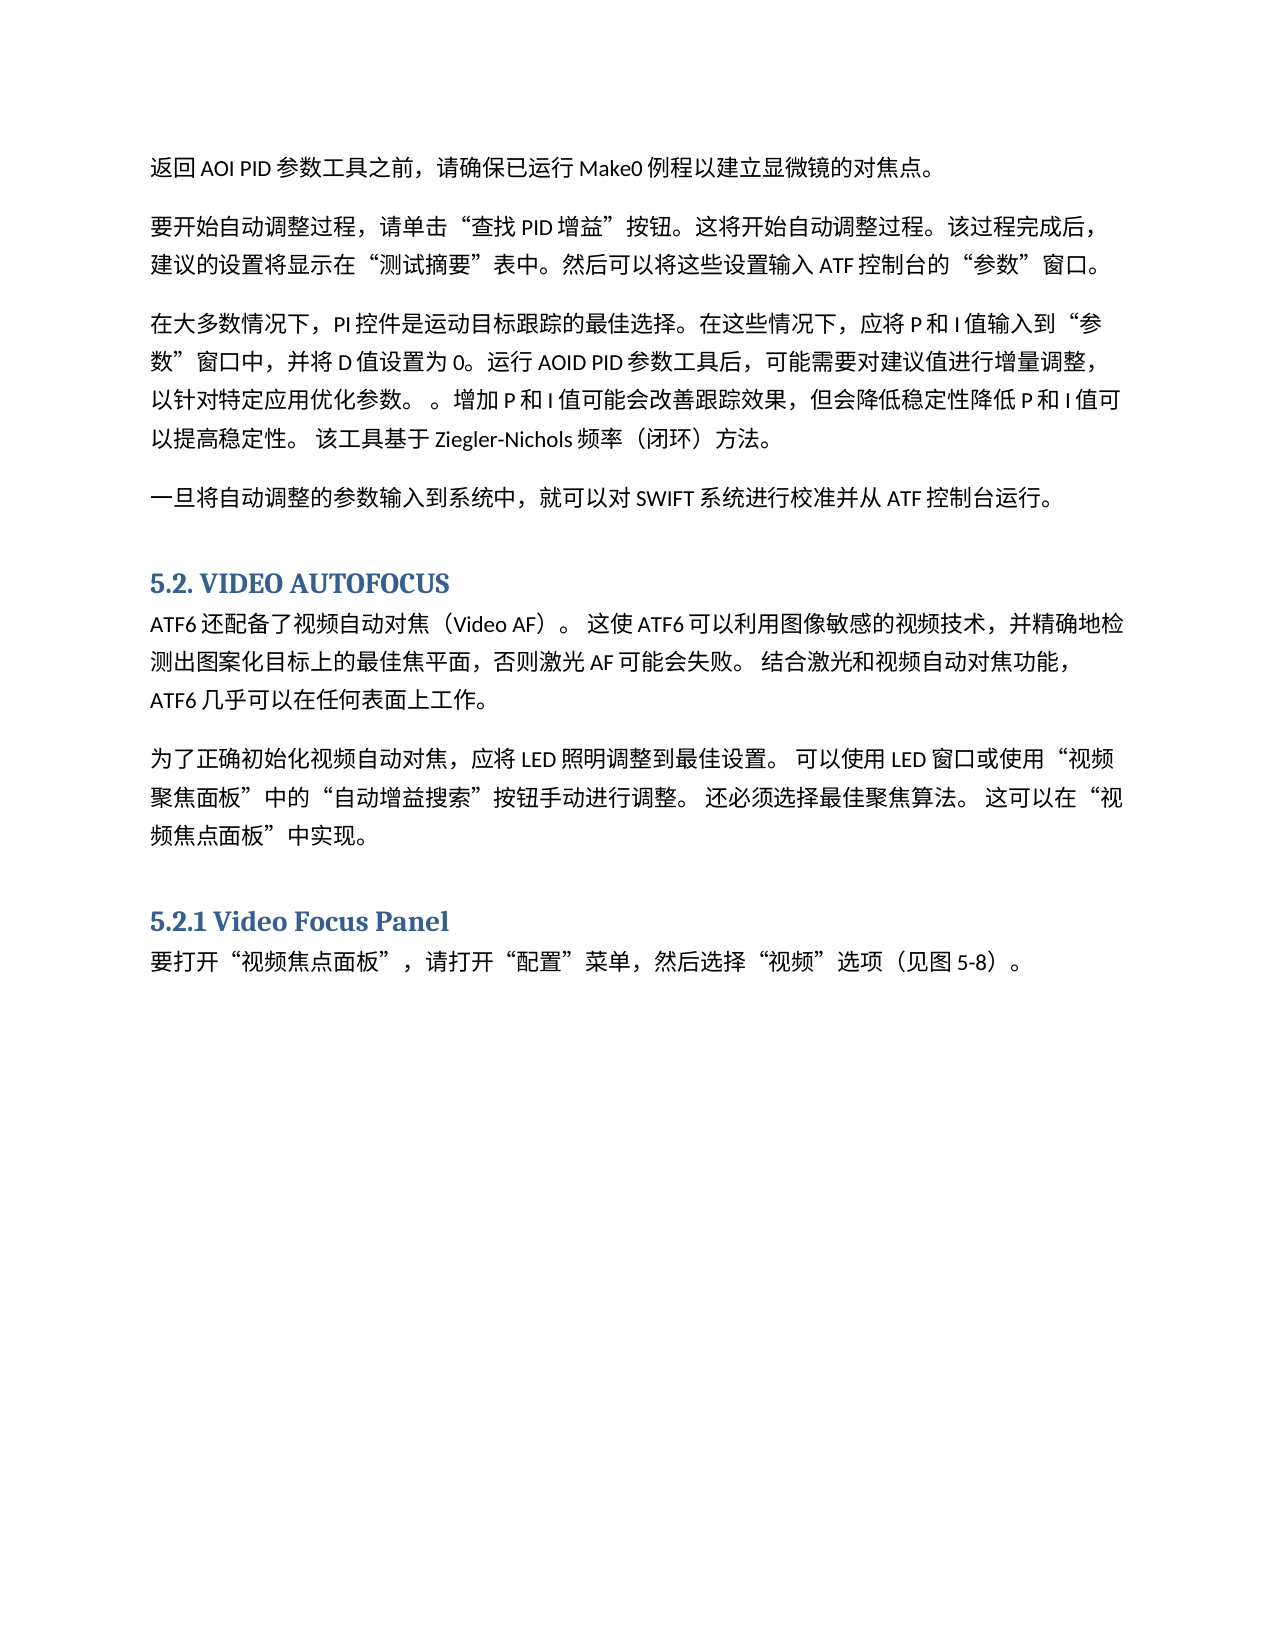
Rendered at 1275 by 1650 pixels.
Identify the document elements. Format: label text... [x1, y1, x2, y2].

text 要打开“视频焦点面板”，请打开“配置”菜单，然后选择“视频”选项（见图5-8）。 [150, 944, 1125, 977]
text ATF6还配备了视频自动对焦（Video AF）。 这使ATF6可以利用图像敏感的视频技术，并精确地检测出图案化目标上的最佳焦平面，否则激光AF可能会失败。 结合激光和视频自动对焦功能，ATF6几乎可以在任何表面上工作。 [150, 606, 1125, 716]
text 为了正确初始化视频自动对焦，应将LED照明调整到最佳设置。 可以使用LED窗口或使用“视频聚焦面板”中的“自动增益搜索”按钮手动进行调整。 还必须选择最佳聚焦算法。 这可以在“视频焦点面板”中实现。 [150, 741, 1125, 851]
text 要开始自动调整过程，请单击“查找PID增益”按钮。这将开始自动调整过程。该过程完成后，建议的设置将显示在“测试摘要”表中。然后可以将这些设置输入ATF控制台的“参数”窗口。 [150, 209, 1125, 280]
subtitle 5.2. VIDEO AUTOFOCUS [150, 567, 1125, 601]
text 一旦将自动调整的参数输入到系统中，就可以对SWIFT系统进行校准并从ATF控制台运行。 [150, 479, 1125, 513]
subtitle 5.2.1 Video Focus Panel [150, 906, 1125, 939]
text 返回AOI PID参数工具之前，请确保已运行Make0例程以建立显微镜的对焦点。 [150, 150, 1125, 183]
text 在大多数情况下，PI控件是运动目标跟踪的最佳选择。在这些情况下，应将P和I值输入到“参数”窗口中，并将D值设置为0。运行AOID PID参数工具后，可能需要对建议值进行增量调整，以针对特定应用优化参数。 。增加P和I值可能会改善跟踪效果，但会降低稳定性降低P和I值可以提高稳定性。 该工具基于Ziegler-Nichols频率（闭环）方法。 [150, 306, 1125, 454]
